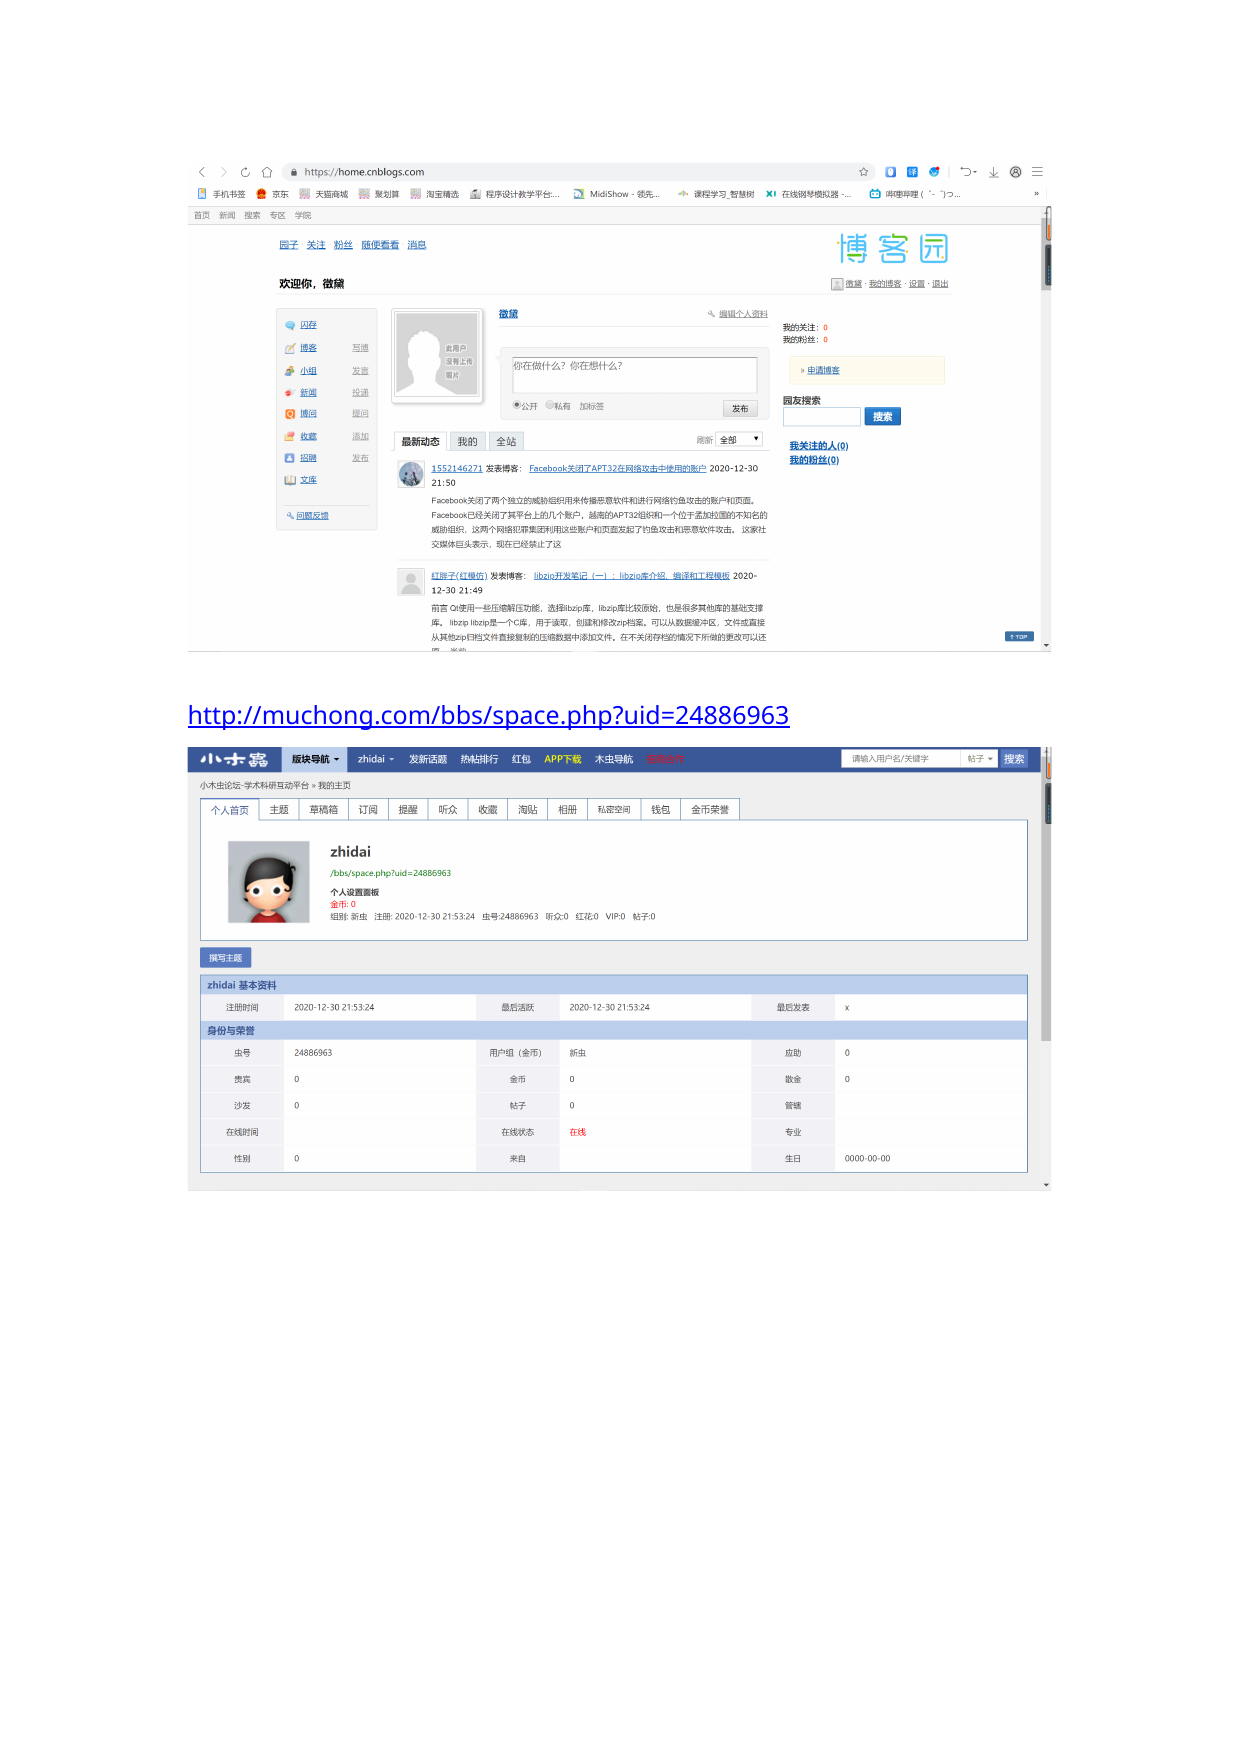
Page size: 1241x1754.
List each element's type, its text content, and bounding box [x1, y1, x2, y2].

picture [187, 162, 1052, 652]
picture [187, 747, 1052, 1191]
